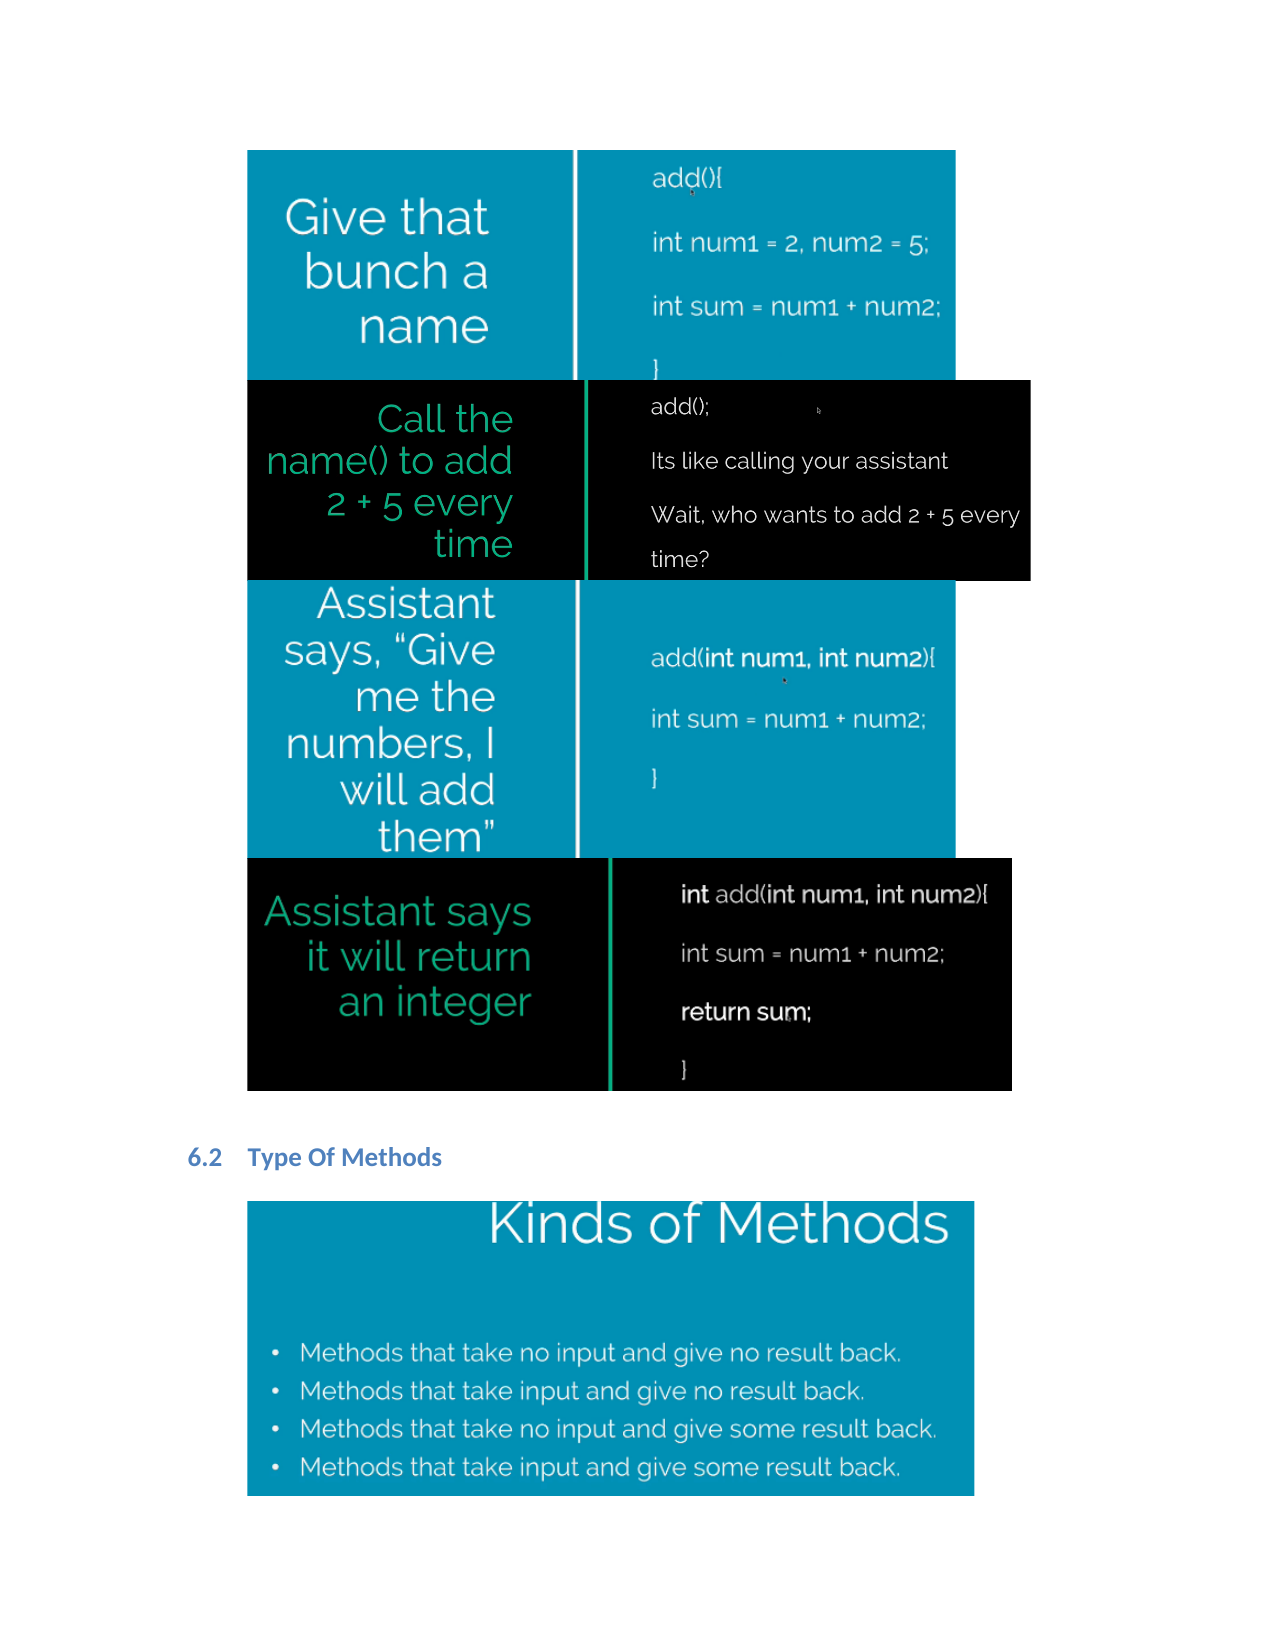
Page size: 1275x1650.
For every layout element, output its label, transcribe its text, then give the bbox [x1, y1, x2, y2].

picture [474, 199, 489, 235]
picture [899, 301, 919, 315]
picture [437, 1387, 445, 1400]
picture [354, 642, 371, 665]
picture [353, 1348, 358, 1361]
picture [908, 720, 919, 727]
picture [329, 642, 350, 674]
picture [870, 1348, 882, 1361]
picture [286, 642, 302, 665]
picture [696, 1462, 714, 1476]
picture [412, 1382, 424, 1400]
picture [766, 714, 777, 727]
picture [590, 1389, 598, 1399]
picture [652, 660, 658, 667]
picture [474, 1349, 483, 1361]
picture [479, 1425, 483, 1437]
picture [307, 642, 326, 665]
picture [395, 820, 414, 852]
picture [361, 1458, 390, 1476]
picture [801, 1203, 817, 1243]
picture [531, 1462, 538, 1476]
picture [573, 1383, 578, 1400]
picture [487, 1457, 496, 1475]
picture [701, 715, 708, 727]
picture [464, 1458, 470, 1476]
picture [602, 1348, 606, 1361]
picture [730, 714, 737, 727]
picture [855, 1213, 884, 1243]
picture [661, 1420, 665, 1437]
picture [472, 642, 494, 665]
picture [644, 1348, 649, 1361]
picture [638, 1425, 642, 1437]
picture [536, 1353, 548, 1361]
picture [528, 1214, 532, 1242]
picture [594, 1349, 601, 1361]
picture [840, 1425, 852, 1438]
picture [558, 1387, 563, 1400]
picture [820, 713, 828, 727]
picture [570, 1424, 575, 1437]
picture [731, 1425, 738, 1432]
picture [338, 1458, 344, 1476]
picture [536, 1429, 546, 1438]
picture [768, 1213, 798, 1243]
picture [499, 1425, 512, 1436]
picture [314, 735, 334, 758]
picture [829, 300, 838, 315]
picture [446, 829, 479, 852]
picture [846, 237, 867, 251]
picture [805, 1381, 810, 1399]
picture [353, 1424, 358, 1437]
picture [578, 1425, 591, 1442]
picture [464, 1382, 469, 1400]
picture [848, 302, 855, 310]
picture [788, 302, 795, 315]
picture [673, 1463, 685, 1476]
picture [668, 168, 682, 187]
picture [367, 262, 390, 288]
picture [389, 316, 411, 344]
picture [804, 1349, 811, 1361]
picture [689, 715, 699, 726]
picture [616, 1381, 628, 1400]
picture [302, 1458, 319, 1476]
picture [834, 1386, 845, 1400]
picture [862, 1420, 868, 1438]
picture [492, 1201, 522, 1242]
picture [840, 649, 847, 667]
picture [878, 1419, 886, 1438]
picture [826, 653, 838, 667]
picture [602, 1457, 628, 1476]
picture [483, 588, 495, 618]
picture [394, 1433, 402, 1438]
picture [602, 1425, 606, 1437]
picture [814, 237, 826, 251]
picture [804, 1463, 811, 1476]
picture [796, 652, 810, 668]
picture [702, 171, 706, 187]
picture [420, 198, 442, 235]
picture [399, 595, 416, 619]
picture [742, 653, 754, 667]
picture [837, 715, 844, 722]
picture [393, 1349, 400, 1356]
picture [546, 1386, 555, 1400]
picture [819, 1343, 824, 1361]
picture [660, 1464, 668, 1475]
picture [412, 1458, 417, 1476]
picture [726, 649, 733, 667]
picture [445, 735, 463, 758]
picture [432, 681, 444, 712]
picture [419, 829, 441, 852]
picture [859, 1463, 867, 1475]
picture [565, 1387, 569, 1399]
picture [731, 1387, 737, 1399]
picture [782, 1425, 794, 1438]
picture [471, 1469, 478, 1476]
picture [387, 773, 395, 805]
picture [698, 1349, 707, 1361]
picture [654, 653, 663, 666]
picture [435, 595, 454, 619]
picture [638, 1386, 650, 1405]
picture [409, 634, 436, 665]
picture [341, 782, 373, 804]
picture [925, 1213, 948, 1243]
picture [717, 714, 729, 727]
picture [721, 1201, 761, 1242]
picture [521, 1348, 532, 1361]
picture [429, 1425, 445, 1438]
picture [431, 735, 442, 758]
picture [911, 236, 922, 255]
picture [906, 1425, 910, 1436]
picture [796, 302, 801, 315]
picture [796, 714, 808, 727]
picture [339, 1420, 351, 1437]
picture [804, 1424, 808, 1437]
picture [396, 688, 418, 712]
picture [712, 653, 724, 667]
picture [323, 1349, 336, 1360]
picture [393, 1356, 402, 1361]
picture [776, 1349, 789, 1361]
picture [462, 316, 487, 344]
picture [757, 653, 770, 667]
picture [912, 713, 919, 720]
picture [379, 821, 391, 852]
picture [338, 262, 361, 288]
picture [420, 782, 440, 805]
picture [464, 1420, 470, 1437]
picture [878, 715, 882, 727]
picture [340, 735, 374, 758]
picture [302, 1420, 307, 1437]
subtitle Type Of Methods [187, 1140, 1087, 1173]
picture [792, 1349, 801, 1361]
picture [573, 1201, 602, 1243]
picture [323, 1427, 336, 1438]
picture [743, 1425, 756, 1438]
picture [420, 1457, 424, 1475]
picture [886, 1425, 903, 1438]
picture [444, 773, 467, 805]
picture [401, 199, 415, 235]
picture [289, 735, 308, 758]
picture [644, 1424, 649, 1437]
picture [541, 1213, 565, 1242]
picture [487, 1420, 496, 1437]
picture [380, 726, 401, 758]
picture [487, 1382, 496, 1399]
picture [721, 302, 726, 315]
picture [396, 634, 404, 642]
picture [709, 715, 713, 727]
picture [438, 1463, 445, 1475]
picture [884, 1458, 894, 1475]
picture [623, 1425, 635, 1438]
picture [531, 1386, 538, 1399]
picture [732, 1432, 740, 1438]
picture [856, 653, 868, 667]
picture [362, 316, 384, 343]
picture [823, 1386, 830, 1399]
picture [652, 1425, 656, 1436]
picture [673, 710, 679, 727]
picture [499, 1386, 512, 1396]
picture [856, 1469, 862, 1476]
picture [684, 1201, 702, 1242]
picture [774, 1424, 779, 1437]
picture [871, 653, 884, 667]
picture [666, 653, 675, 667]
picture [660, 301, 672, 315]
picture [736, 1462, 742, 1475]
picture [361, 1348, 370, 1361]
picture [448, 680, 467, 711]
picture [323, 1463, 336, 1476]
picture [487, 1344, 497, 1361]
picture [420, 1344, 425, 1361]
picture [449, 1420, 455, 1438]
picture [773, 653, 794, 667]
picture [826, 1458, 831, 1476]
picture [412, 1420, 425, 1437]
picture [838, 238, 842, 251]
picture [705, 302, 718, 315]
picture [890, 302, 895, 315]
picture [474, 1389, 483, 1399]
picture [922, 300, 934, 315]
picture [594, 1425, 601, 1438]
picture [709, 1349, 722, 1361]
picture [333, 209, 356, 235]
picture [727, 1462, 735, 1475]
picture [674, 1348, 687, 1367]
picture [812, 1348, 816, 1361]
picture [399, 773, 407, 805]
picture [781, 715, 787, 727]
picture [692, 302, 702, 315]
picture [859, 1349, 868, 1361]
picture [889, 1201, 918, 1243]
picture [829, 238, 836, 251]
picture [775, 1463, 788, 1473]
picture [819, 1458, 823, 1476]
picture [715, 1463, 719, 1473]
picture [464, 262, 487, 288]
picture [464, 1344, 469, 1361]
picture [652, 1348, 661, 1361]
picture [608, 1213, 631, 1243]
picture [870, 1463, 874, 1473]
picture [347, 1344, 352, 1361]
picture [699, 1425, 707, 1437]
picture [724, 237, 745, 251]
picture [360, 208, 385, 235]
picture [557, 1463, 569, 1476]
picture [695, 1386, 706, 1399]
picture [361, 1419, 389, 1438]
picture [471, 773, 494, 805]
picture [361, 1382, 389, 1400]
picture [773, 301, 785, 315]
picture [921, 1419, 929, 1437]
picture [563, 1425, 568, 1437]
picture [459, 595, 478, 618]
picture [638, 1349, 643, 1361]
picture [546, 1463, 555, 1476]
picture [395, 262, 418, 288]
picture [449, 1382, 454, 1400]
picture [348, 595, 365, 619]
picture [638, 1462, 650, 1481]
picture [849, 1381, 858, 1399]
picture [412, 1344, 417, 1361]
picture [358, 688, 391, 711]
picture [727, 301, 734, 315]
picture [783, 1382, 787, 1400]
picture [790, 1382, 795, 1400]
picture [886, 714, 905, 727]
picture [750, 1354, 759, 1361]
picture [369, 595, 385, 619]
picture [347, 1458, 358, 1475]
picture [449, 1344, 454, 1361]
picture [317, 587, 345, 618]
picture [823, 1201, 848, 1242]
picture [659, 714, 670, 727]
picture [765, 1424, 771, 1437]
picture [792, 1470, 801, 1476]
picture [759, 1425, 763, 1437]
picture [809, 714, 815, 727]
picture [786, 236, 797, 251]
picture [826, 1344, 831, 1361]
picture [856, 1355, 863, 1361]
picture [709, 1386, 722, 1396]
picture [717, 167, 721, 187]
picture [685, 168, 699, 196]
picture [749, 236, 758, 251]
picture [437, 1349, 445, 1361]
picture [447, 208, 470, 235]
picture [426, 1348, 441, 1361]
picture [709, 1425, 722, 1436]
picture [404, 735, 427, 758]
picture [609, 1344, 615, 1361]
picture [871, 236, 881, 251]
picture [302, 1382, 319, 1399]
picture [745, 1465, 758, 1472]
picture [307, 252, 332, 288]
picture [885, 1343, 894, 1361]
picture [425, 1462, 440, 1476]
picture [791, 1463, 798, 1470]
picture [419, 588, 431, 618]
picture [521, 1425, 526, 1437]
picture [347, 1382, 358, 1399]
picture [653, 173, 665, 187]
picture [673, 1387, 686, 1399]
picture [606, 1386, 613, 1399]
picture [650, 1213, 680, 1243]
picture [449, 642, 469, 664]
picture [590, 1463, 598, 1476]
picture [393, 1465, 402, 1475]
picture [692, 237, 704, 251]
picture [740, 1389, 753, 1399]
picture [708, 238, 714, 251]
picture [475, 1465, 483, 1476]
picture [302, 1344, 307, 1361]
picture [674, 1425, 687, 1443]
picture [813, 1425, 837, 1438]
picture [809, 1386, 825, 1400]
picture [308, 1420, 319, 1437]
picture [716, 238, 720, 251]
picture [578, 1348, 591, 1366]
picture [805, 301, 825, 315]
picture [887, 653, 907, 667]
picture [841, 1344, 854, 1361]
picture [425, 1386, 440, 1400]
picture [841, 1457, 853, 1476]
picture [731, 1348, 742, 1361]
picture [308, 1344, 319, 1361]
picture [499, 1349, 512, 1360]
picture [573, 1458, 578, 1476]
picture [660, 237, 672, 251]
picture [449, 1458, 454, 1476]
picture [910, 652, 925, 667]
picture [370, 1344, 389, 1361]
picture [626, 1349, 634, 1360]
picture [866, 301, 878, 315]
picture [768, 1387, 775, 1400]
picture [609, 1420, 615, 1437]
picture [418, 316, 457, 343]
picture [472, 688, 494, 712]
picture [856, 1419, 860, 1437]
picture [425, 252, 446, 288]
picture [471, 1432, 479, 1438]
picture [661, 1344, 665, 1361]
picture [676, 296, 682, 315]
picture [286, 199, 317, 235]
picture [682, 648, 696, 666]
picture [855, 714, 866, 727]
picture [882, 302, 889, 315]
picture [247, 150, 1031, 1091]
picture [323, 1386, 336, 1397]
picture [339, 1382, 344, 1400]
picture [499, 1465, 512, 1476]
picture [870, 715, 876, 727]
picture [737, 301, 743, 315]
picture [676, 233, 681, 251]
picture [570, 1348, 575, 1361]
picture [338, 1344, 344, 1361]
